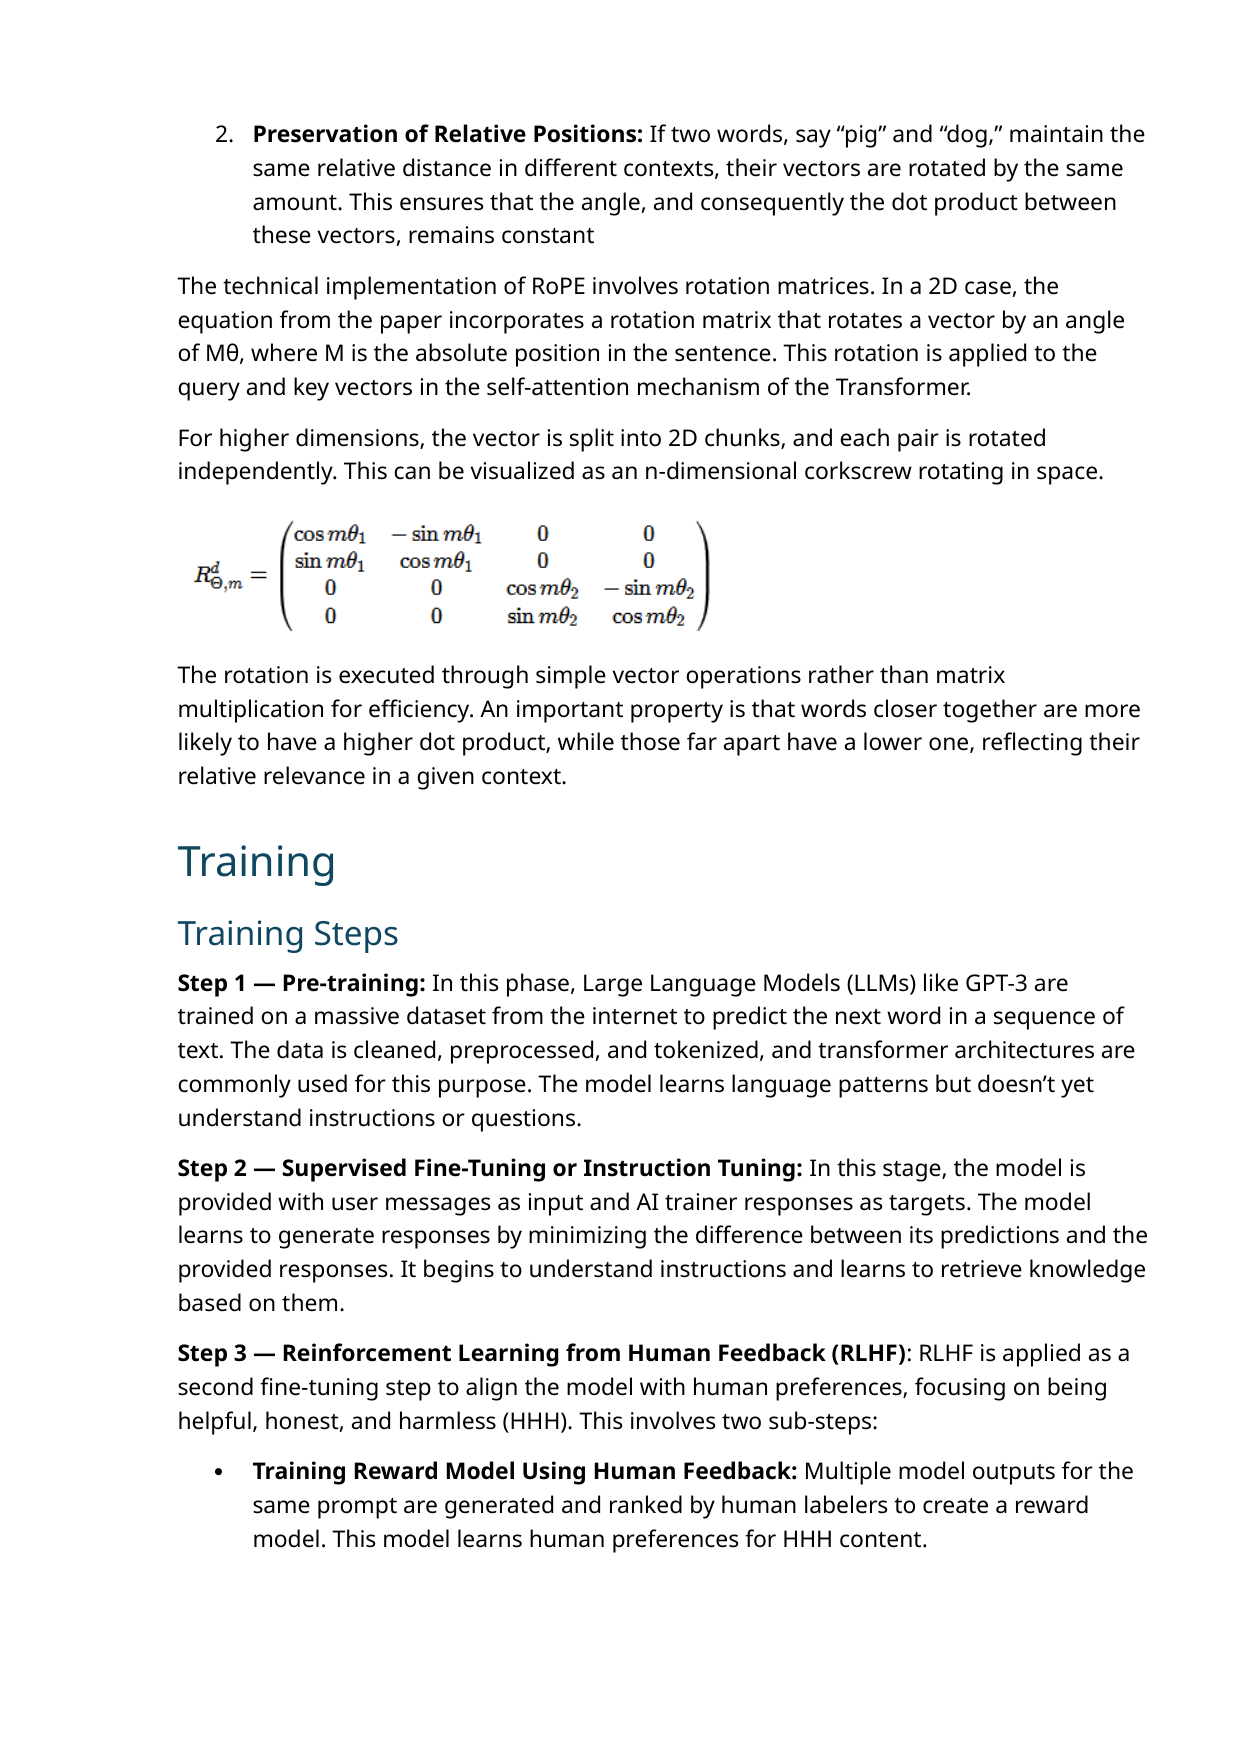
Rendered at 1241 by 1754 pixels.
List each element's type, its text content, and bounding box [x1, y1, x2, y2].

text Step 3 — Reinforcement Learning from Human Feedback (RLHF): RLHF is applied as a second fine-tuning step to align the model with human preferences, focusing on being helpful, honest, and harmless (HHH). This involves two sub-steps: [177, 1337, 1152, 1436]
picture [177, 505, 743, 640]
text The rotation is executed through simple vector operations rather than matrix multiplication for efficiency. An important property is that words closer together are more likely to have a higher dot product, while those far apart have a lower one, reflecting their relative relevance in a given context. [177, 659, 1152, 791]
subtitle Training [177, 831, 1152, 888]
list Preservation of Relative Positions: If two words, say “pig” and “dog,” maintain the same relative distance in different contexts, their vectors are rotated by the same amount. This ensures that the angle, and consequently the dot product between these vectors, remains constant [215, 118, 1152, 251]
subtitle Training Steps [177, 909, 1152, 955]
list Training Reward Model Using Human Feedback: Multiple model outputs for the same prompt are generated and ranked by human labelers to create a reward model. This model learns human preferences for HHH content. [215, 1455, 1152, 1554]
text The technical implementation of RoPE involves rotation matrices. In a 2D case, the equation from the paper incorporates a rotation matrix that rotates a vector by an angle of Mθ, where M is the absolute position in the sentence. This rotation is applied to the query and key vectors in the self-attention mechanism of the Transformer. [177, 270, 1152, 402]
text Step 1 — Pre-training: In this phase, Large Language Models (LLMs) like GPT-3 are trained on a massive dataset from the internet to predict the next word in a sequence of text. The data is cleaned, preprocessed, and tokenized, and transformer architectures are commonly used for this purpose. The model learns language patterns but doesn’t yet understand instructions or questions. [177, 967, 1152, 1133]
text For higher dimensions, the vector is split into 2D chunks, and each pair is rotated independently. This can be visualized as an n-dimensional corkscrew rotating in space. [177, 421, 1152, 486]
text Step 2 — Supervised Fine-Tuning or Instruction Tuning: In this stage, the model is provided with user messages as input and AI trainer responses as targets. The model learns to generate responses by minimizing the difference between its predictions and the provided responses. It begins to understand instructions and learns to retrieve knowledge based on them. [177, 1152, 1152, 1318]
